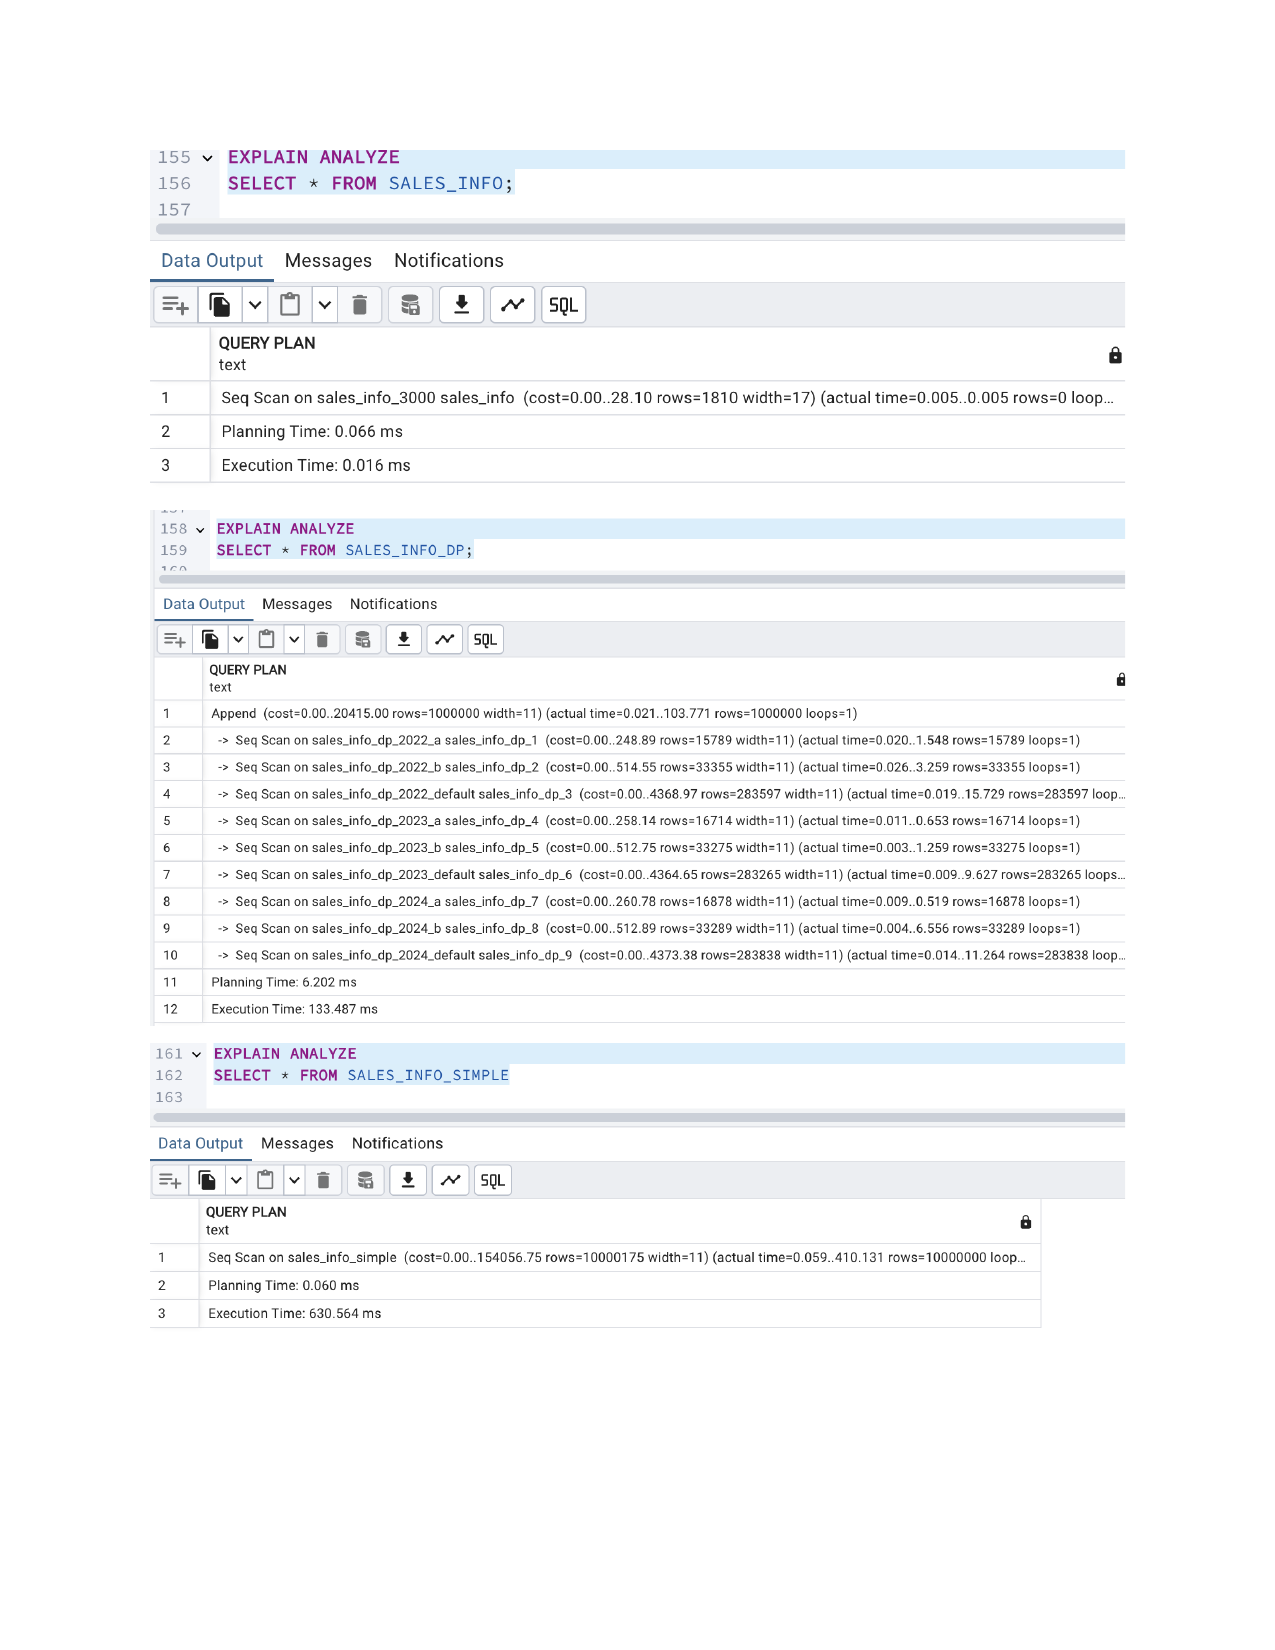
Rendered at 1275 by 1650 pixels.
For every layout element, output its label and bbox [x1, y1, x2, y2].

picture [150, 510, 1125, 1026]
picture [150, 150, 1125, 492]
picture [150, 1043, 1125, 1367]
